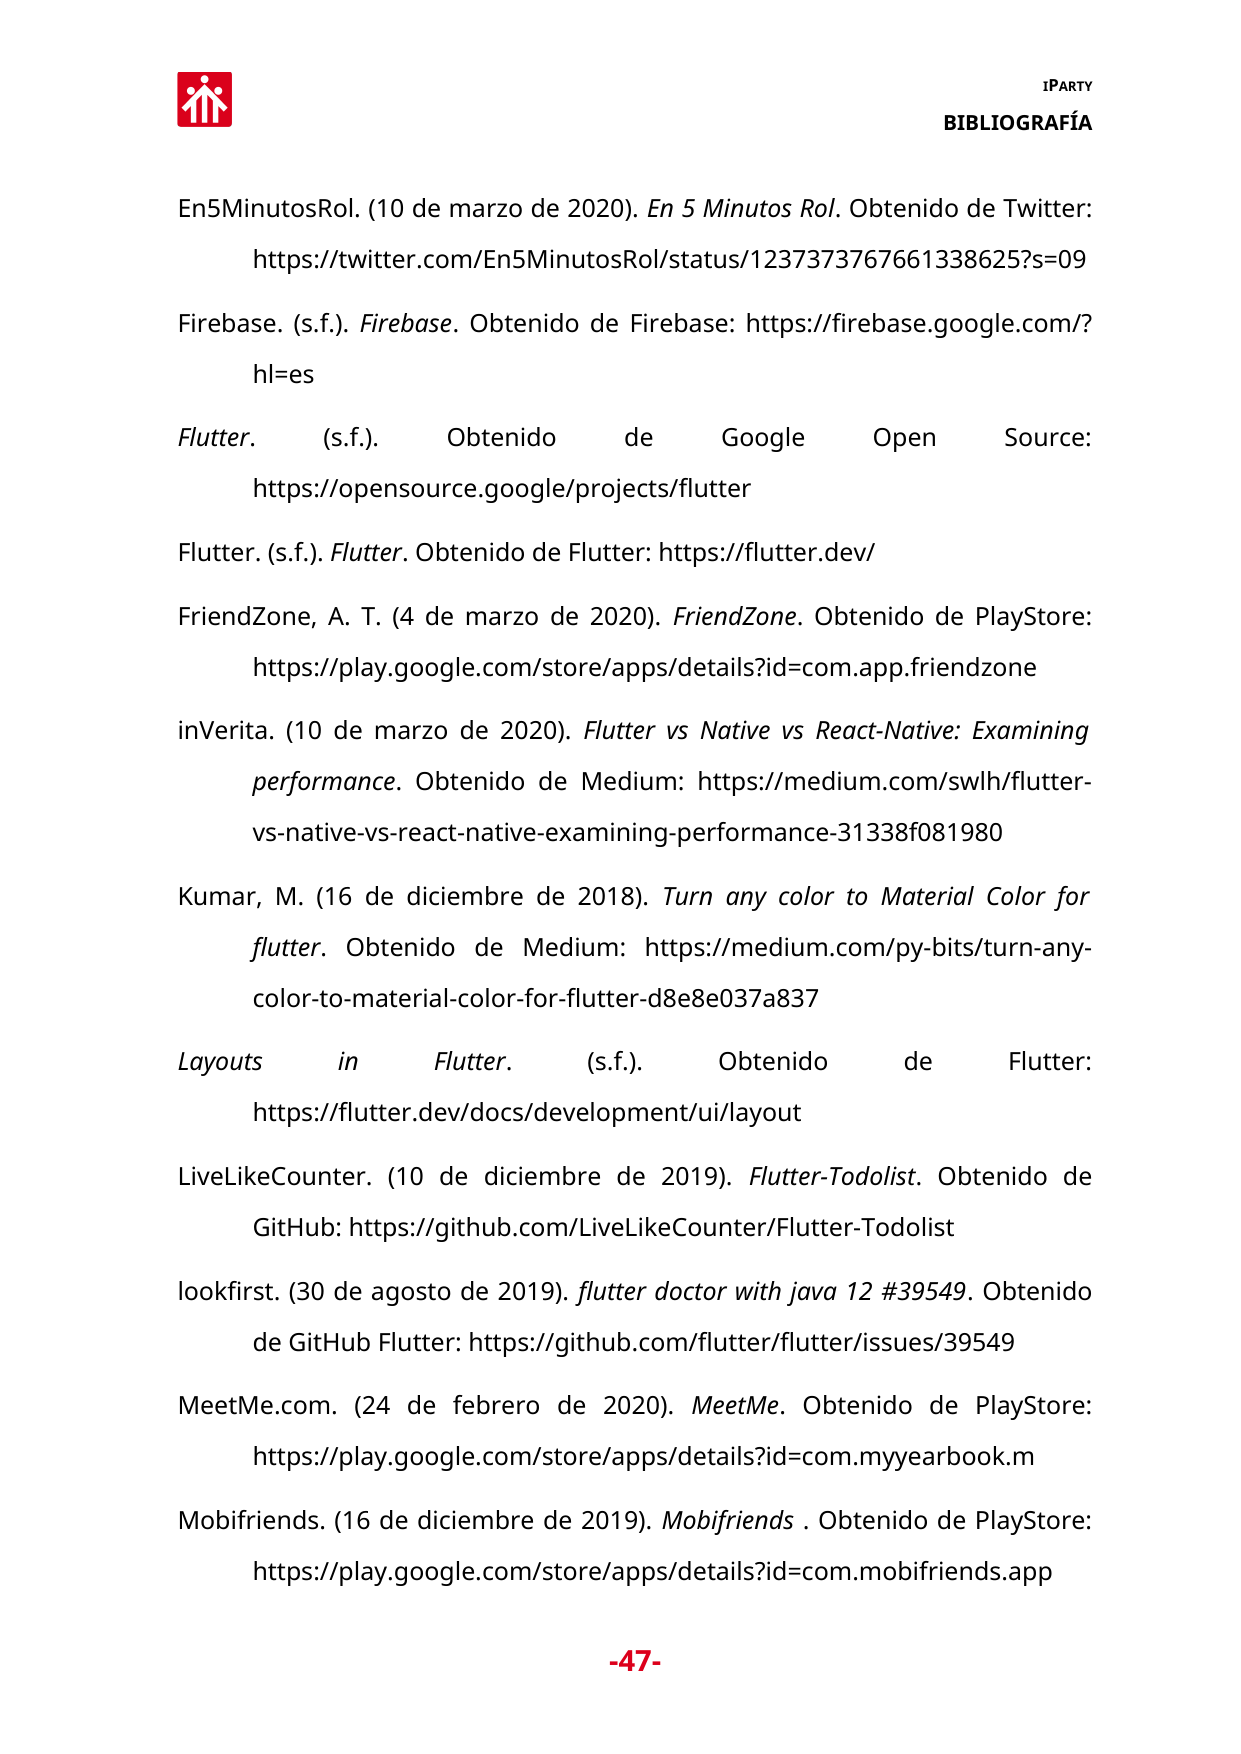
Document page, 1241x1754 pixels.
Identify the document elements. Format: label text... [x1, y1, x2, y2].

text inVerita. (10 de marzo de 2020). Flutter vs Native vs React-Native: Examining performance. Obtenido de Medium: https://medium.com/swlh/flutter-vs-native-vs-react-native-examining-performance-31338f081980 [177, 713, 1092, 849]
text Firebase. (s.f.). Firebase. Obtenido de Firebase: https://firebase.google.com/?hl=es [177, 306, 1092, 391]
text Layouts in Flutter. (s.f.). Obtenido de Flutter: https://flutter.dev/docs/development/ui/layout [177, 1044, 1092, 1129]
text FriendZone, A. T. (4 de marzo de 2020). FriendZone. Obtenido de PlayStore: https://play.google.com/store/apps/details?id=com.app.friendzone [177, 598, 1092, 683]
text MeetMe.com. (24 de febrero de 2020). MeetMe. Obtenido de PlayStore: https://play.google.com/store/apps/details?id=com.myyearbook.m [177, 1388, 1092, 1473]
picture [177, 72, 232, 127]
text Kumar, M. (16 de diciembre de 2018). Turn any color to Material Color for flutter. Obtenido de Medium: https://medium.com/py-bits/turn-any-color-to-material-color-for-flutter-d8e8e037a837 [177, 878, 1092, 1014]
text LiveLikeCounter. (10 de diciembre de 2019). Flutter-Todolist. Obtenido de GitHub: https://github.com/LiveLikeCounter/Flutter-Todolist [177, 1159, 1092, 1244]
text Flutter. (s.f.). Flutter. Obtenido de Flutter: https://flutter.dev/ [177, 535, 1092, 569]
text Flutter. (s.f.). Obtenido de Google Open Source: https://opensource.google/projects/flutter [177, 420, 1092, 505]
text Mobifriends. (16 de diciembre de 2019). Mobifriends . Obtenido de PlayStore: https://play.google.com/store/apps/details?id=com.mobifriends.app [177, 1502, 1092, 1587]
text En5MinutosRol. (10 de marzo de 2020). En 5 Minutos Rol. Obtenido de Twitter: https://twitter.com/En5MinutosRol/status/1237373767661338625?s=09 [177, 191, 1092, 276]
text lookfirst. (30 de agosto de 2019). flutter doctor with java 12 #39549. Obtenido de GitHub Flutter: https://github.com/flutter/flutter/issues/39549 [177, 1273, 1092, 1358]
